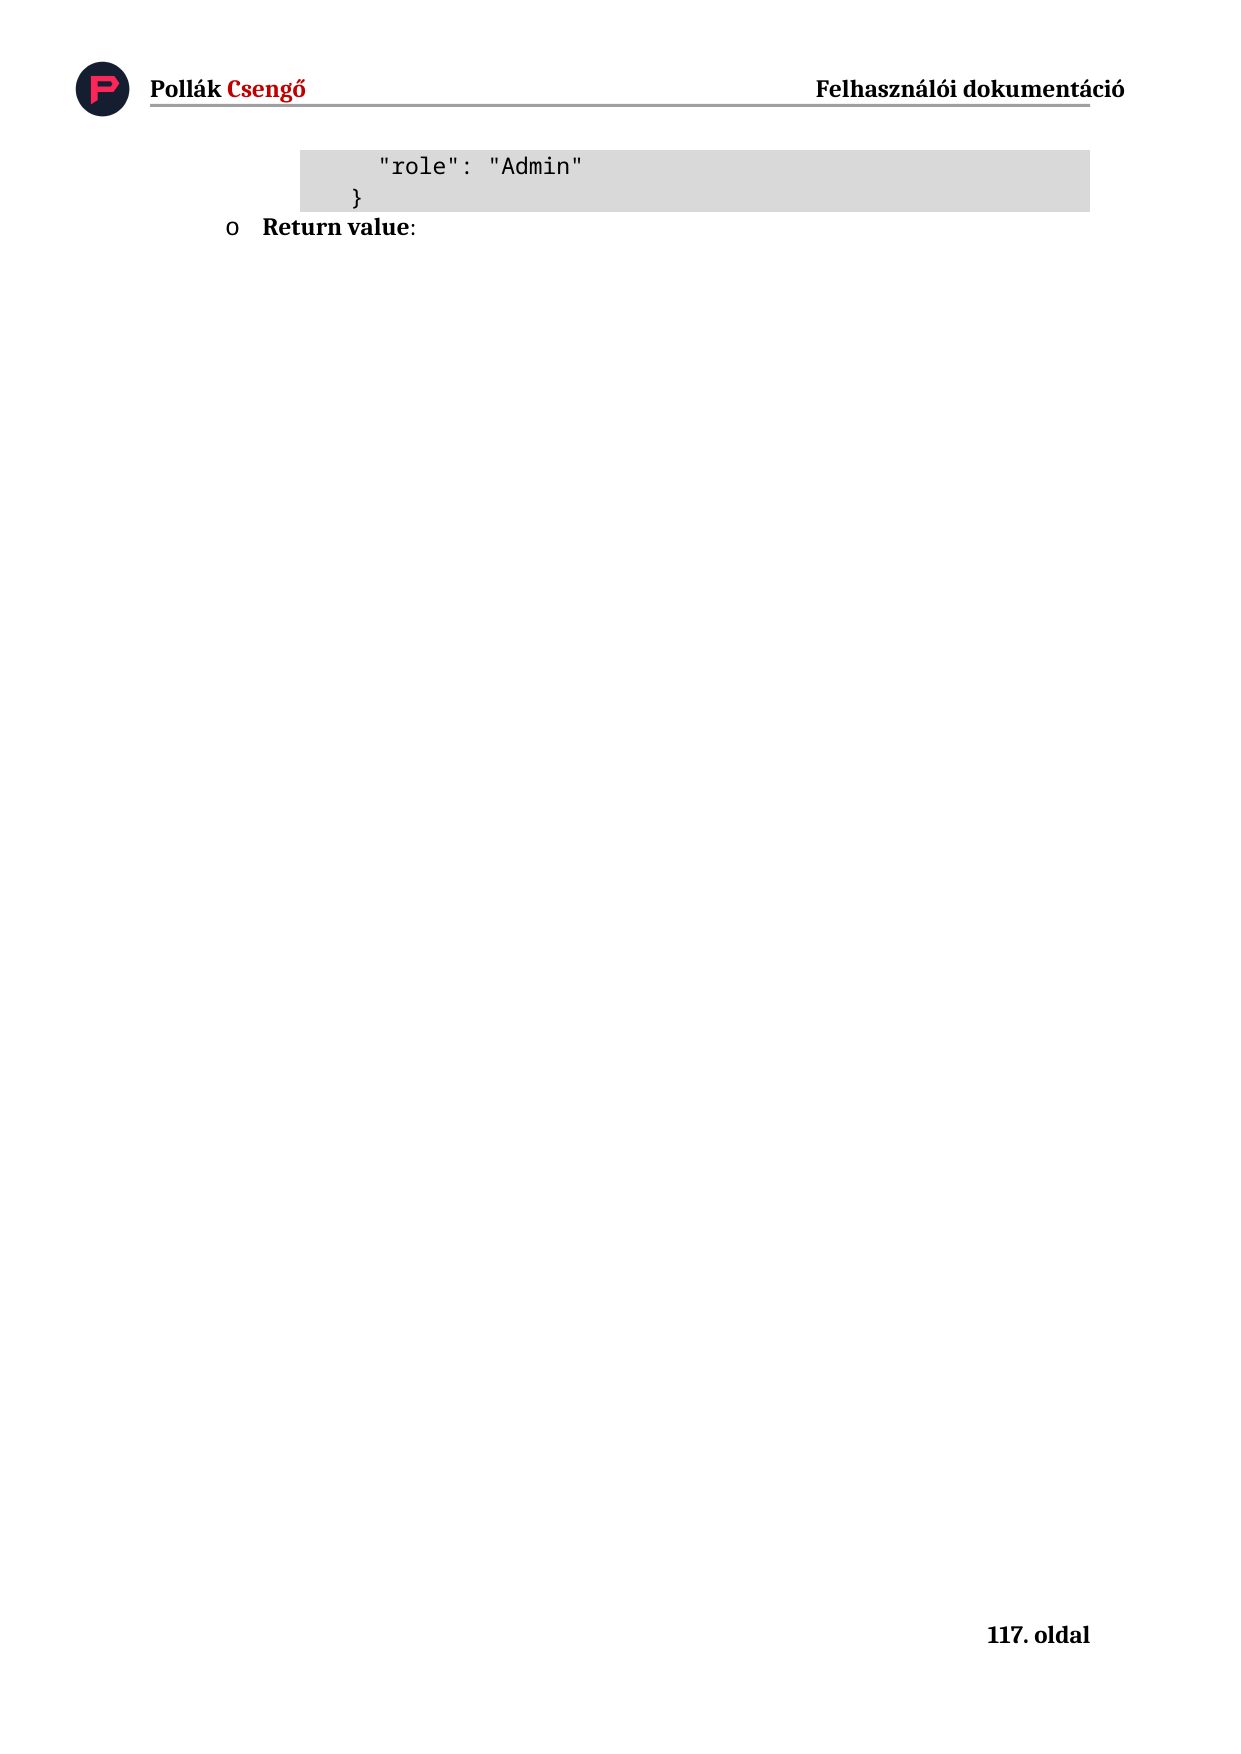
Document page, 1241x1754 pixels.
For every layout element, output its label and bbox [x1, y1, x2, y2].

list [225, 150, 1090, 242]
picture [71, 57, 132, 118]
